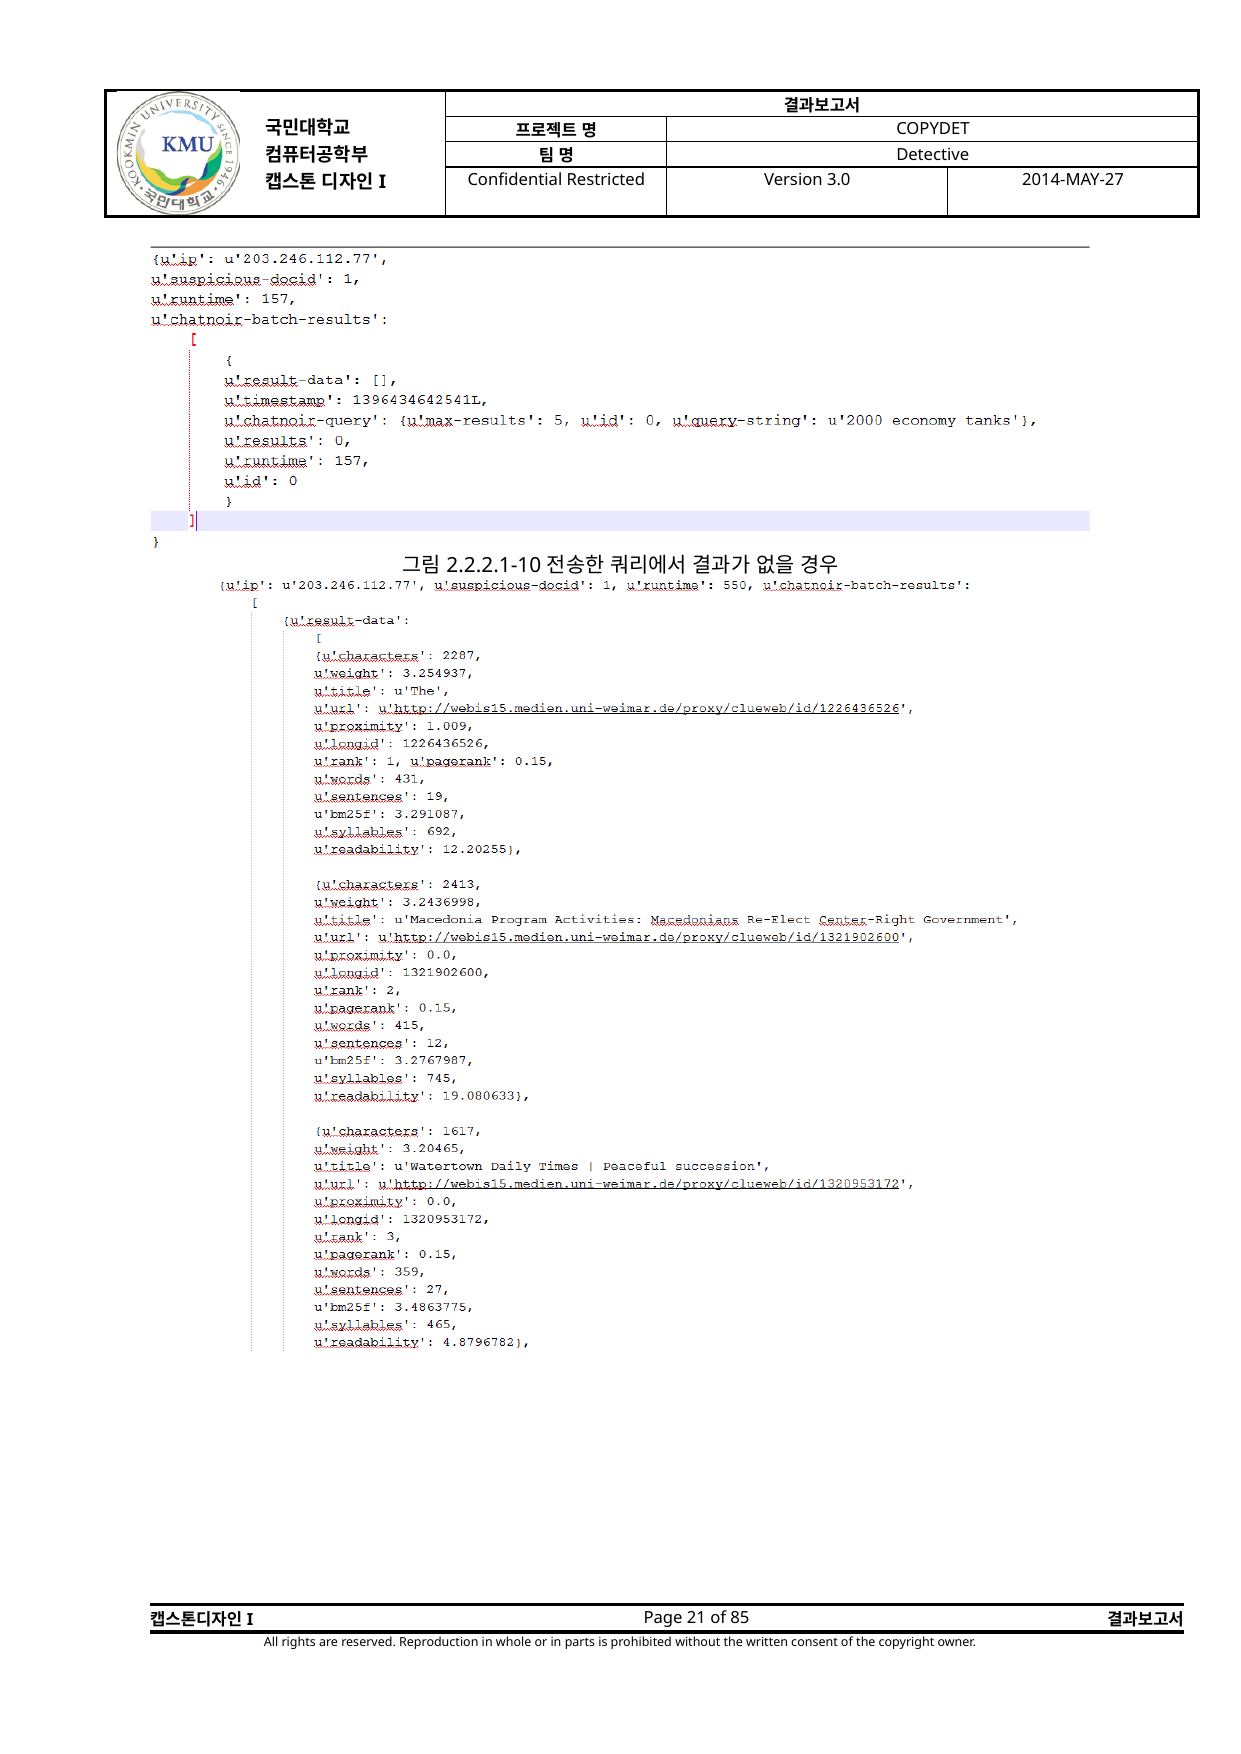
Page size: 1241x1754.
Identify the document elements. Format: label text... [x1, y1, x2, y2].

picture [217, 578, 1023, 1352]
picture [116, 91, 240, 215]
picture [150, 246, 1090, 548]
text 그림 2.2.2.1-10 전송한 쿼리에서 결과가 없을 경우 [150, 548, 1090, 578]
